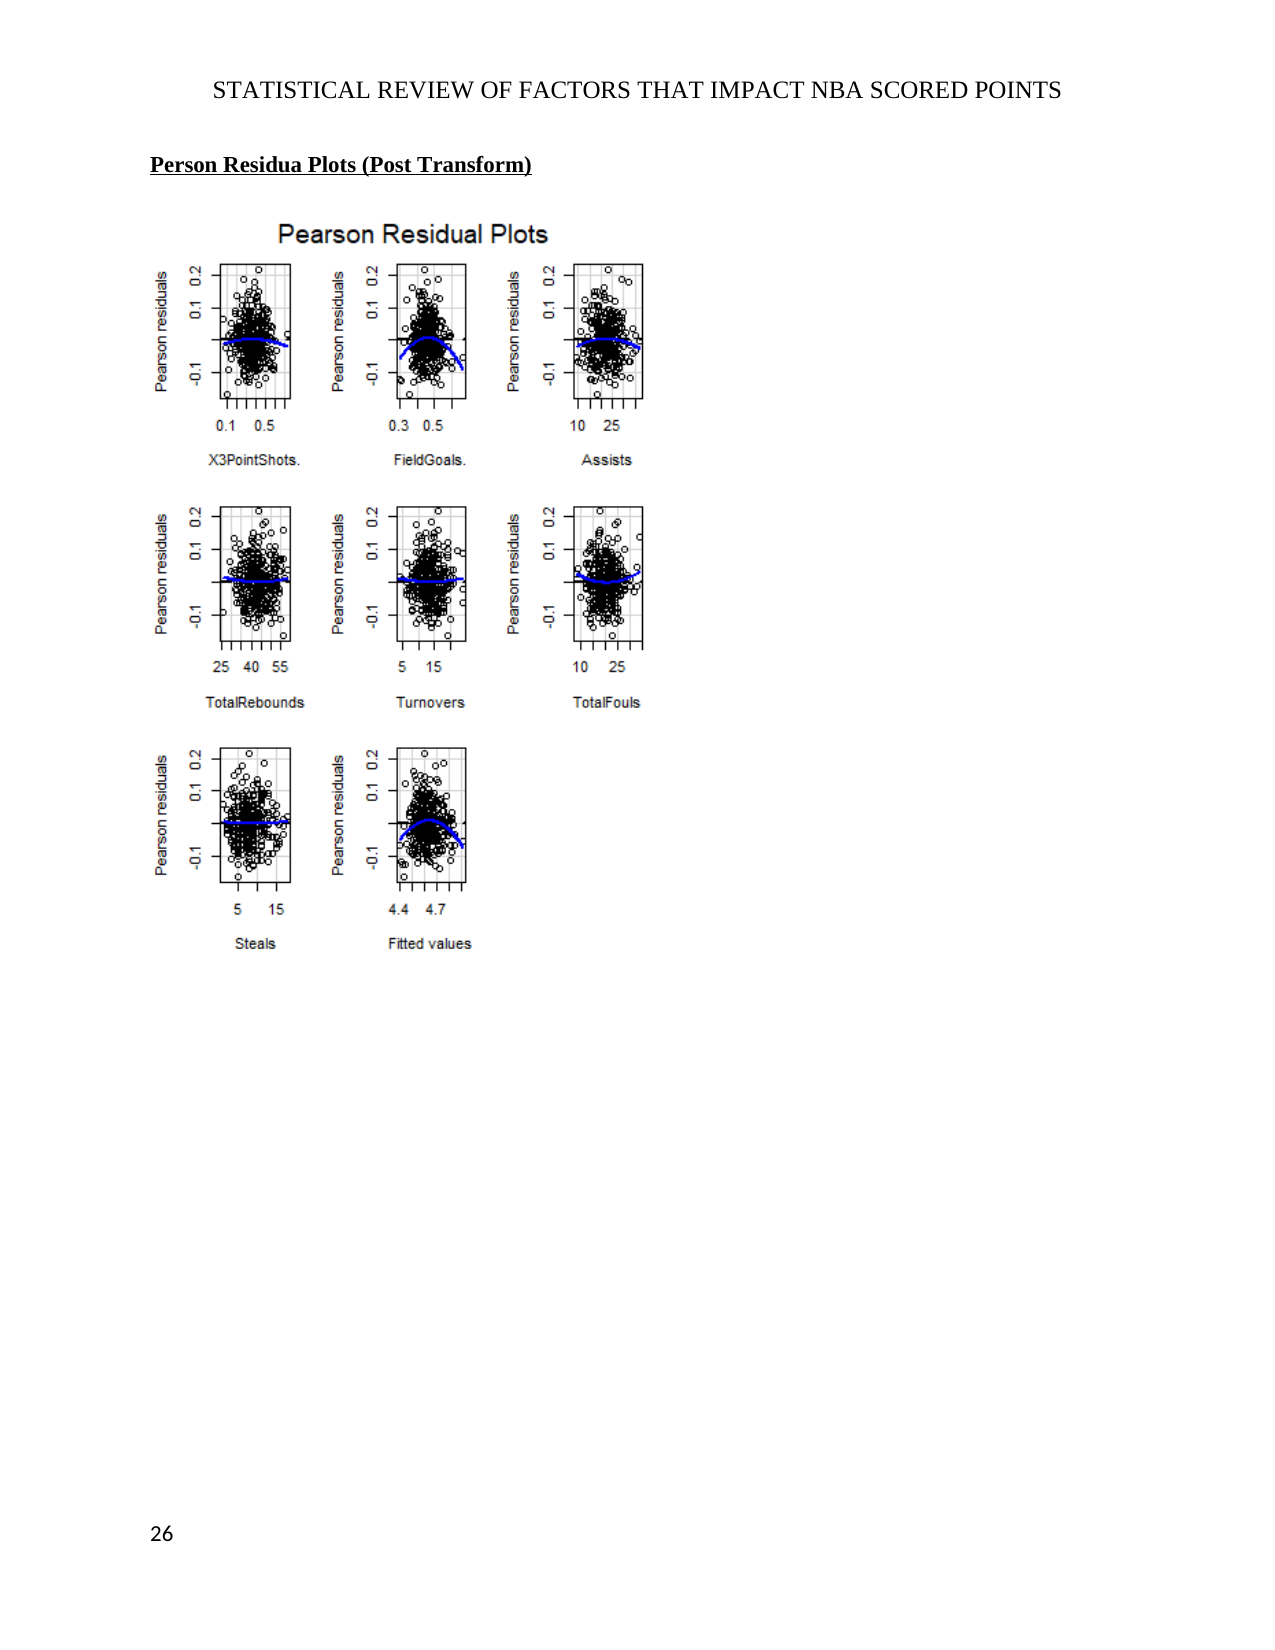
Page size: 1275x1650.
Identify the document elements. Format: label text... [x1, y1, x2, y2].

picture [150, 220, 679, 971]
text Person Residua Plots (Post Transform) [150, 151, 1125, 177]
